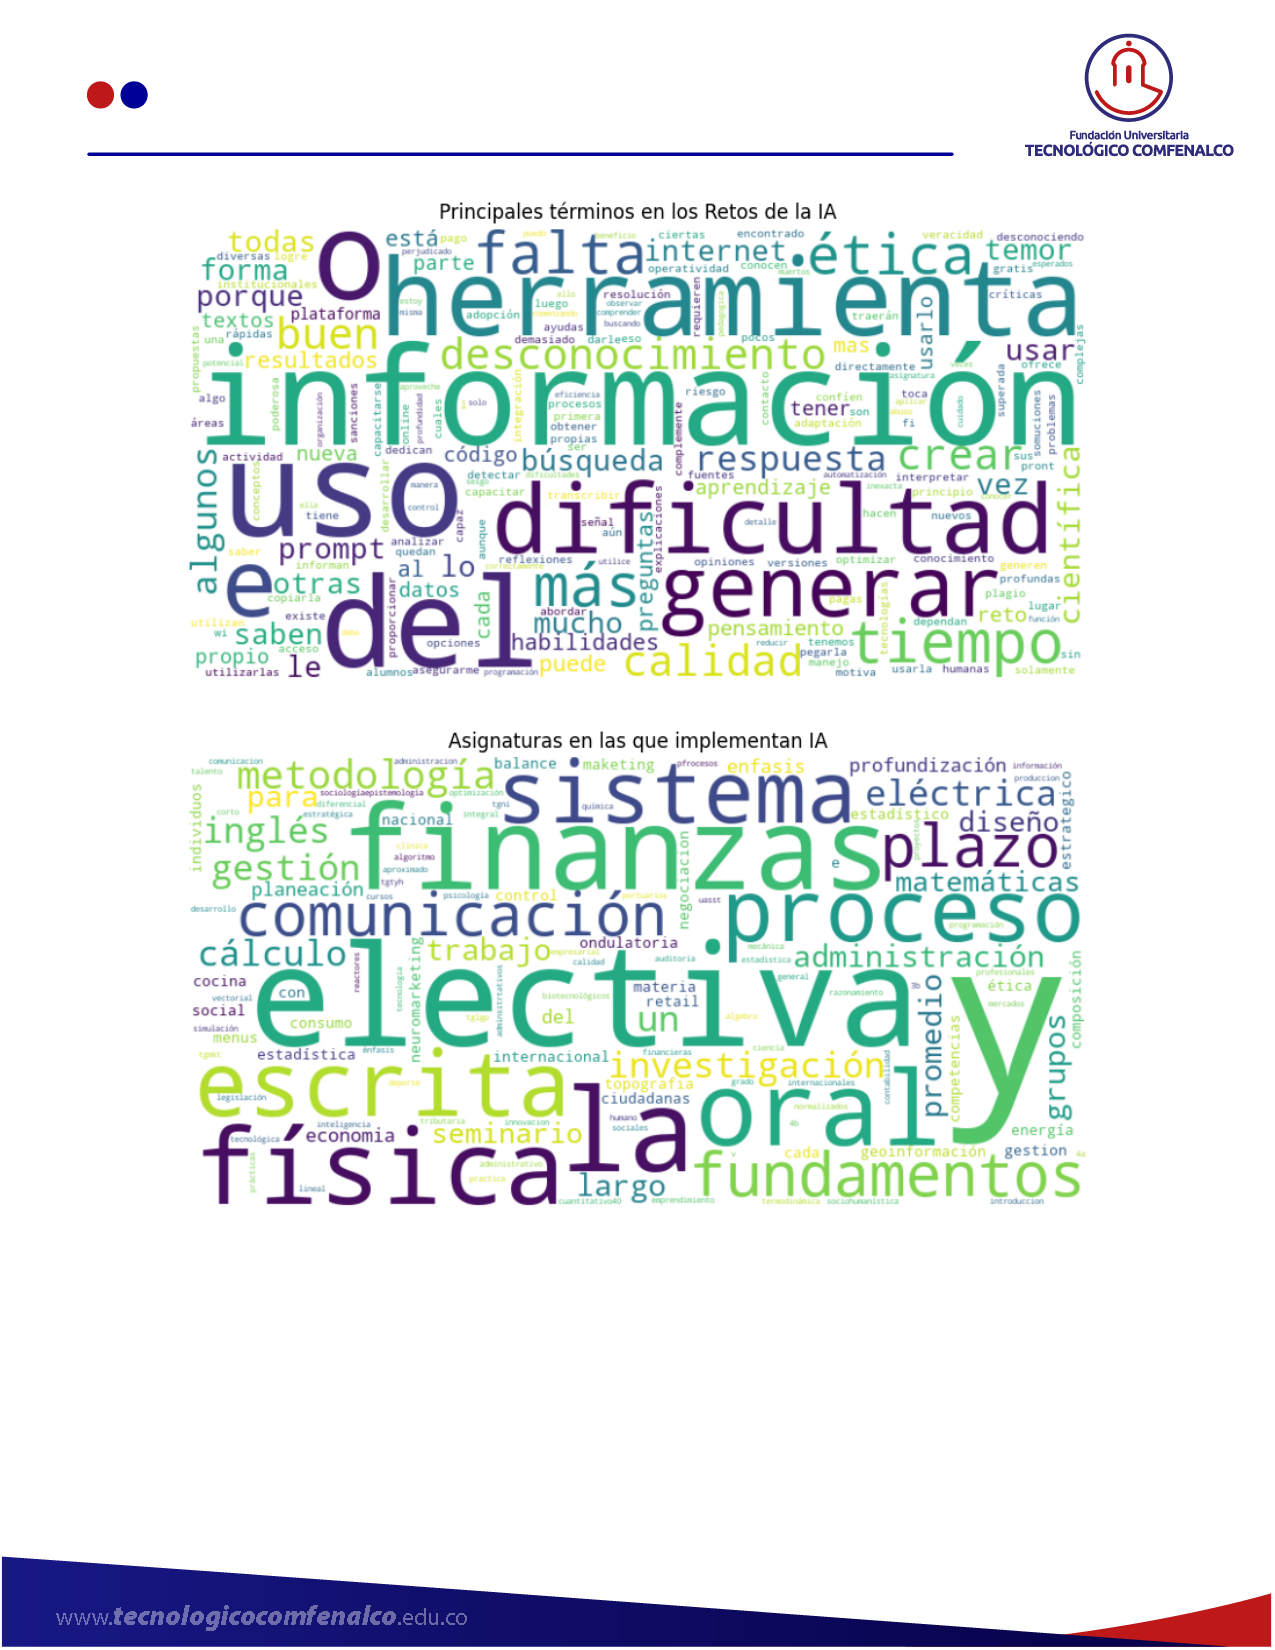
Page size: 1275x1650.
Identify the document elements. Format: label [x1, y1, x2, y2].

picture [23, 0, 1275, 191]
picture [177, 192, 1098, 691]
picture [177, 721, 1098, 1219]
picture [1, 1501, 1272, 1647]
